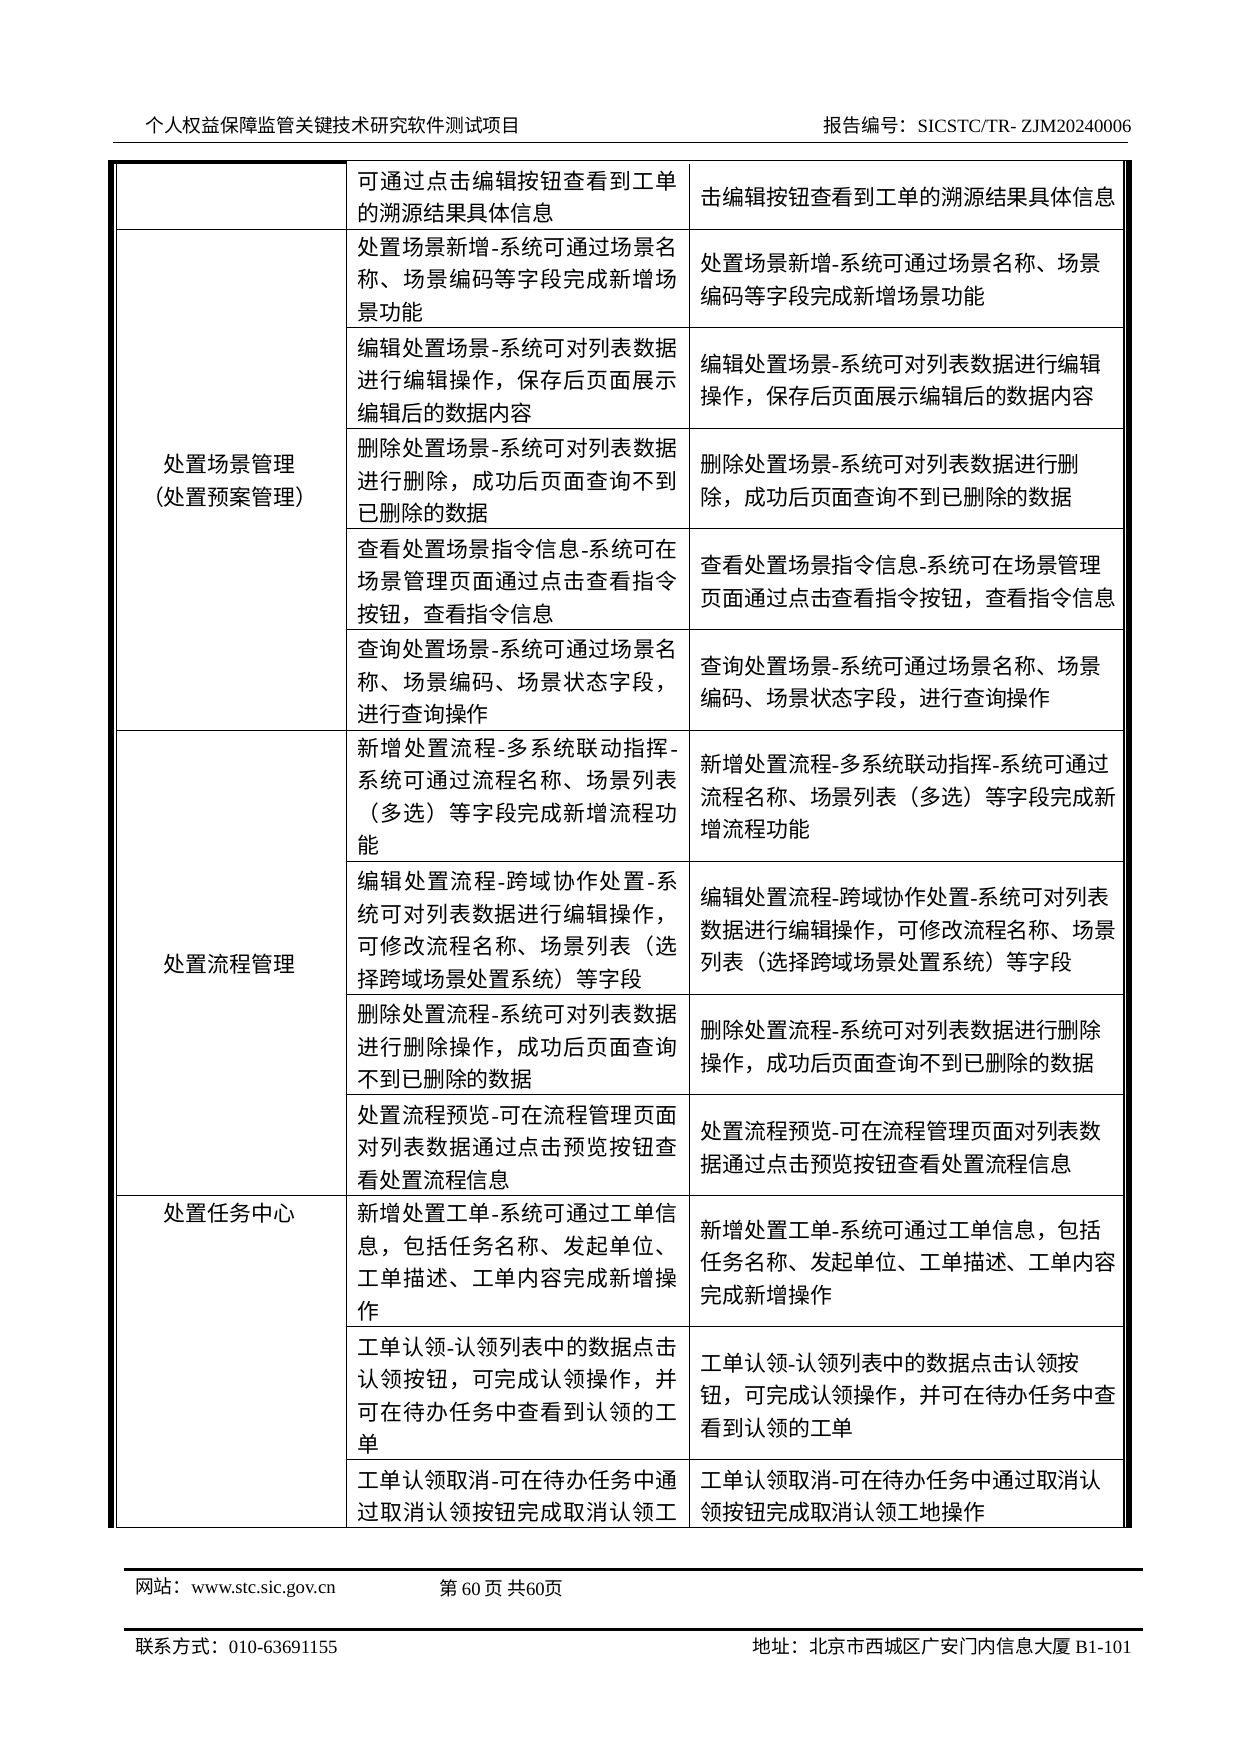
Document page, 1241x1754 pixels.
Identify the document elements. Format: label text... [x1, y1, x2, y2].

table_cell 处置任务中心 [117, 1196, 346, 1527]
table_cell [347, 1460, 689, 1527]
table_cell 新增处置流程-多系统联动指挥-系统可通过流程名称、场景列表（多选）等字段完成新增流程功能 [347, 731, 689, 861]
table_cell 查询处置场景-系统可通过场景名称、场景编码、场景状态字段，进行查询操作 [690, 630, 1123, 729]
table_cell 工单认领-认领列表中的数据点击认领按钮，可完成认领操作，并可在待办任务中查看到认领的工单 [347, 1327, 689, 1459]
table_cell 处置场景管理 （处置预案管理） [117, 230, 346, 729]
table_cell 新增处置工单-系统可通过工单信息，包括任务名称、发起单位、工单描述、工单内容完成新增操作 [690, 1196, 1123, 1326]
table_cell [690, 1460, 1123, 1527]
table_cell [347, 161, 689, 228]
table_cell 删除处置场景-系统可对列表数据进行删除，成功后页面查询不到已删除的数据 [347, 429, 689, 528]
table_cell 编辑处置流程-跨域协作处置-系统可对列表数据进行编辑操作，可修改流程名称、场景列表（选择跨域场景处置系统）等字段 [347, 862, 689, 994]
table_cell 处置流程预览-可在流程管理页面对列表数据通过点击预览按钮查看处置流程信息 [347, 1095, 689, 1195]
table_cell 处置流程预览-可在流程管理页面对列表数据通过点击预览按钮查看处置流程信息 [690, 1095, 1123, 1195]
table_cell 处置场景新增-系统可通过场景名称、场景编码等字段完成新增场景功能 [347, 230, 689, 327]
table_cell 工单认领-认领列表中的数据点击认领按钮，可完成认领操作，并可在待办任务中查看到认领的工单 [690, 1327, 1123, 1459]
table_cell 新增处置工单-系统可通过工单信息，包括任务名称、发起单位、工单描述、工单内容完成新增操作 [347, 1196, 689, 1326]
table_cell 查询处置场景-系统可通过场景名称、场景编码、场景状态字段，进行查询操作 [347, 630, 689, 729]
table_cell 删除处置流程-系统可对列表数据进行删除操作，成功后页面查询不到已删除的数据 [690, 995, 1123, 1094]
table_cell 查看处置场景指令信息-系统可在场景管理页面通过点击查看指令按钮，查看指令信息 [347, 529, 689, 629]
table_cell 编辑处置场景-系统可对列表数据进行编辑操作，保存后页面展示编辑后的数据内容 [347, 328, 689, 428]
table_cell 查看处置场景指令信息-系统可在场景管理页面通过点击查看指令按钮，查看指令信息 [690, 529, 1123, 629]
table_cell 删除处置流程-系统可对列表数据进行删除操作，成功后页面查询不到已删除的数据 [347, 995, 689, 1094]
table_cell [689, 161, 1123, 228]
table_cell 处置流程管理 [117, 731, 346, 1195]
table_cell 删除处置场景-系统可对列表数据进行删除，成功后页面查询不到已删除的数据 [690, 429, 1123, 528]
table_cell 编辑处置流程-跨域协作处置-系统可对列表数据进行编辑操作，可修改流程名称、场景列表（选择跨域场景处置系统）等字段 [690, 862, 1123, 994]
table_cell 处置场景新增-系统可通过场景名称、场景编码等字段完成新增场景功能 [690, 230, 1123, 327]
table_cell 新增处置流程-多系统联动指挥-系统可通过流程名称、场景列表（多选）等字段完成新增流程功能 [690, 731, 1123, 861]
table_cell 编辑处置场景-系统可对列表数据进行编辑操作，保存后页面展示编辑后的数据内容 [690, 328, 1123, 428]
